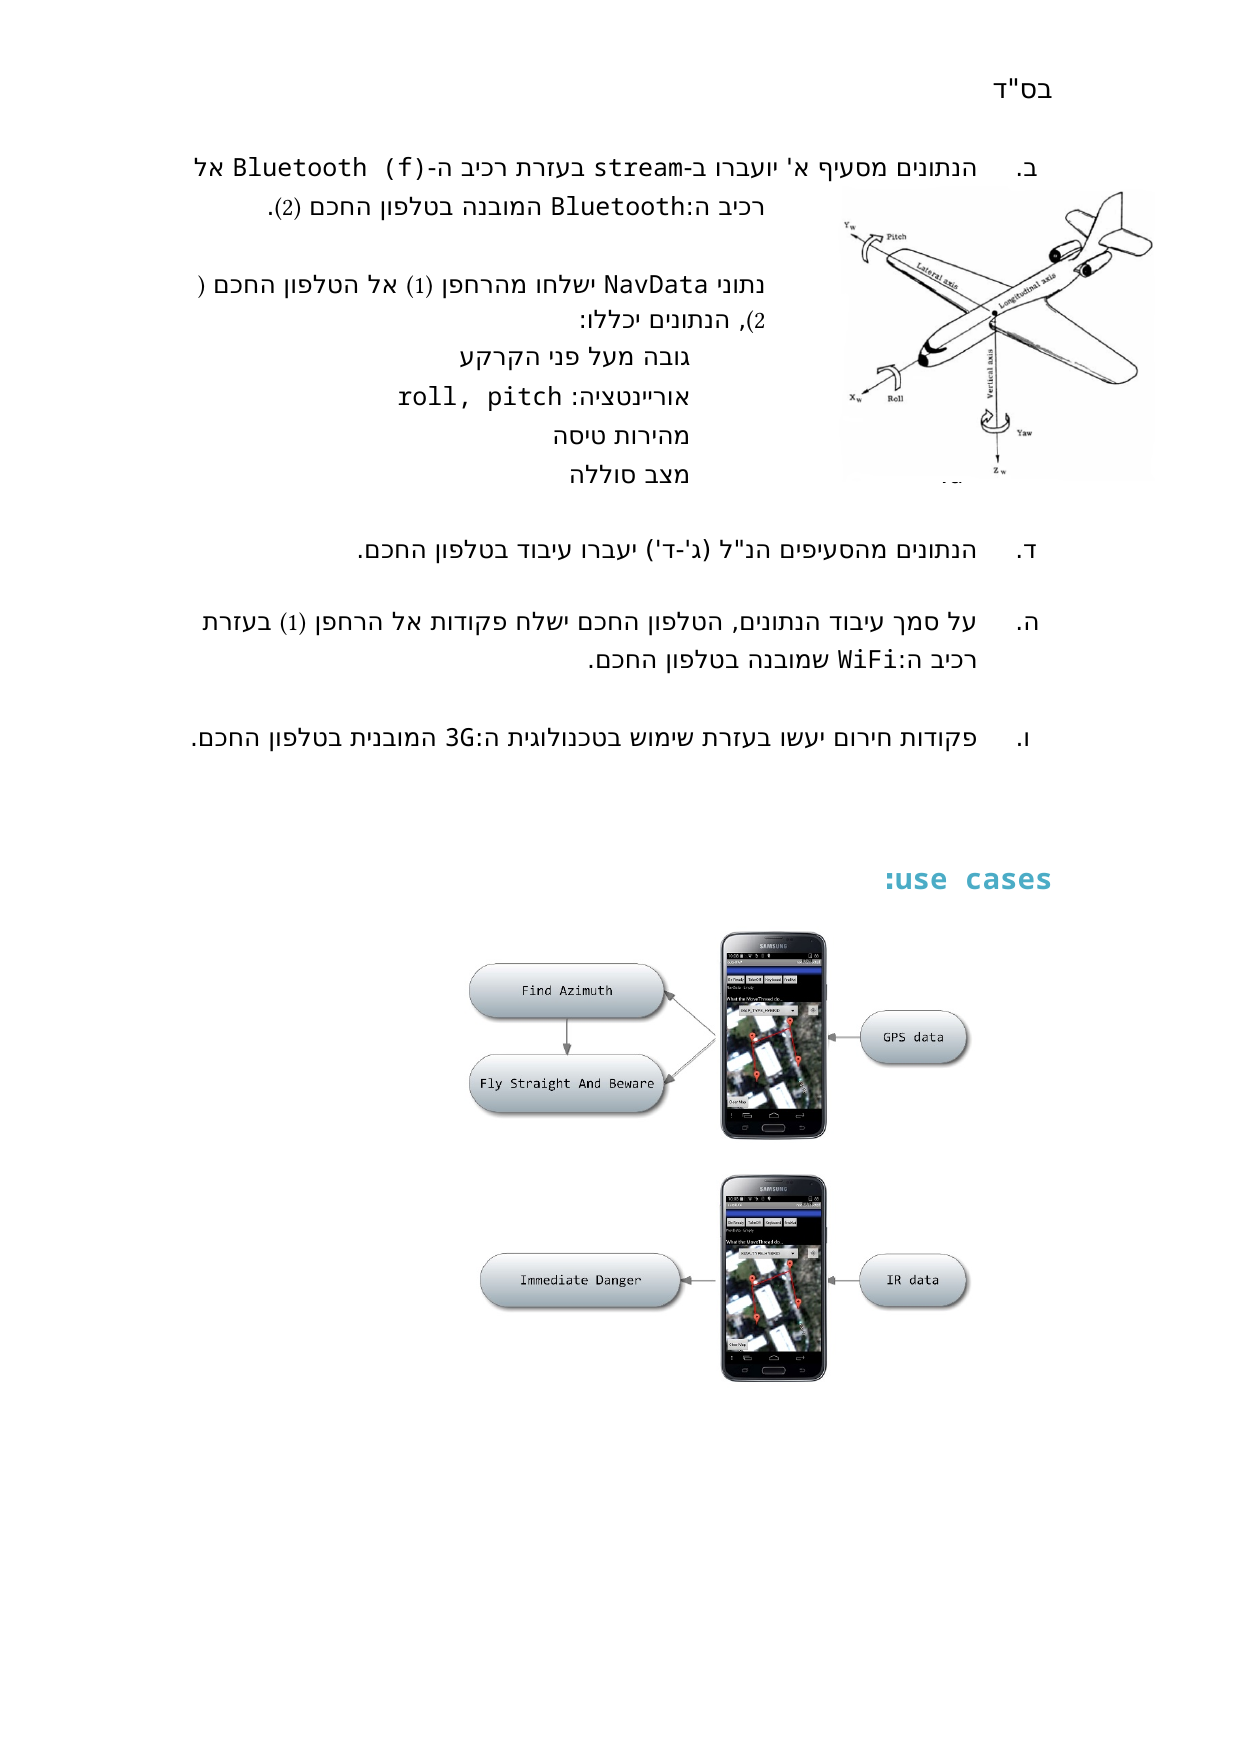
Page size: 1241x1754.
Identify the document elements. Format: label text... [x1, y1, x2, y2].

list מצב סוללה [187, 456, 940, 491]
picture [257, 924, 1053, 1143]
list פקודות חירום יעשו בעזרת שימוש בטכנולוגית ה:3G המובנית בטלפון החכם. [187, 719, 1015, 754]
list גובה מעל פני הקרקע [187, 339, 821, 373]
list מהירות טיסה [187, 417, 821, 451]
picture [257, 1168, 1053, 1388]
list הנתונים מהסעיפים הנ"ל (ג'-ד') יעברו עיבוד בטלפון החכם. [187, 535, 1015, 564]
list הנתונים מסעיף א' יועברו ב-stream בעזרת רכיב ה-Bluetooth (f) אל רכיב ה:Bluetooth המובנה בטלפון החכם (2). [187, 150, 1015, 222]
picture [821, 185, 1156, 482]
list על סמך עיבוד הנתונים, הטלפון החכם ישלח פקודות אל הרחפן (1) בעזרת רכיב ה:WiFi שמובנה בטלפון החכם. [187, 607, 1015, 675]
list נתוני NavData ישלחו מהרחפן (1) אל הטלפון החכם (2), הנתונים יכללו: [187, 267, 821, 334]
list אוריינטציה: roll, pitch [187, 378, 821, 412]
text use cases: [187, 858, 1053, 898]
